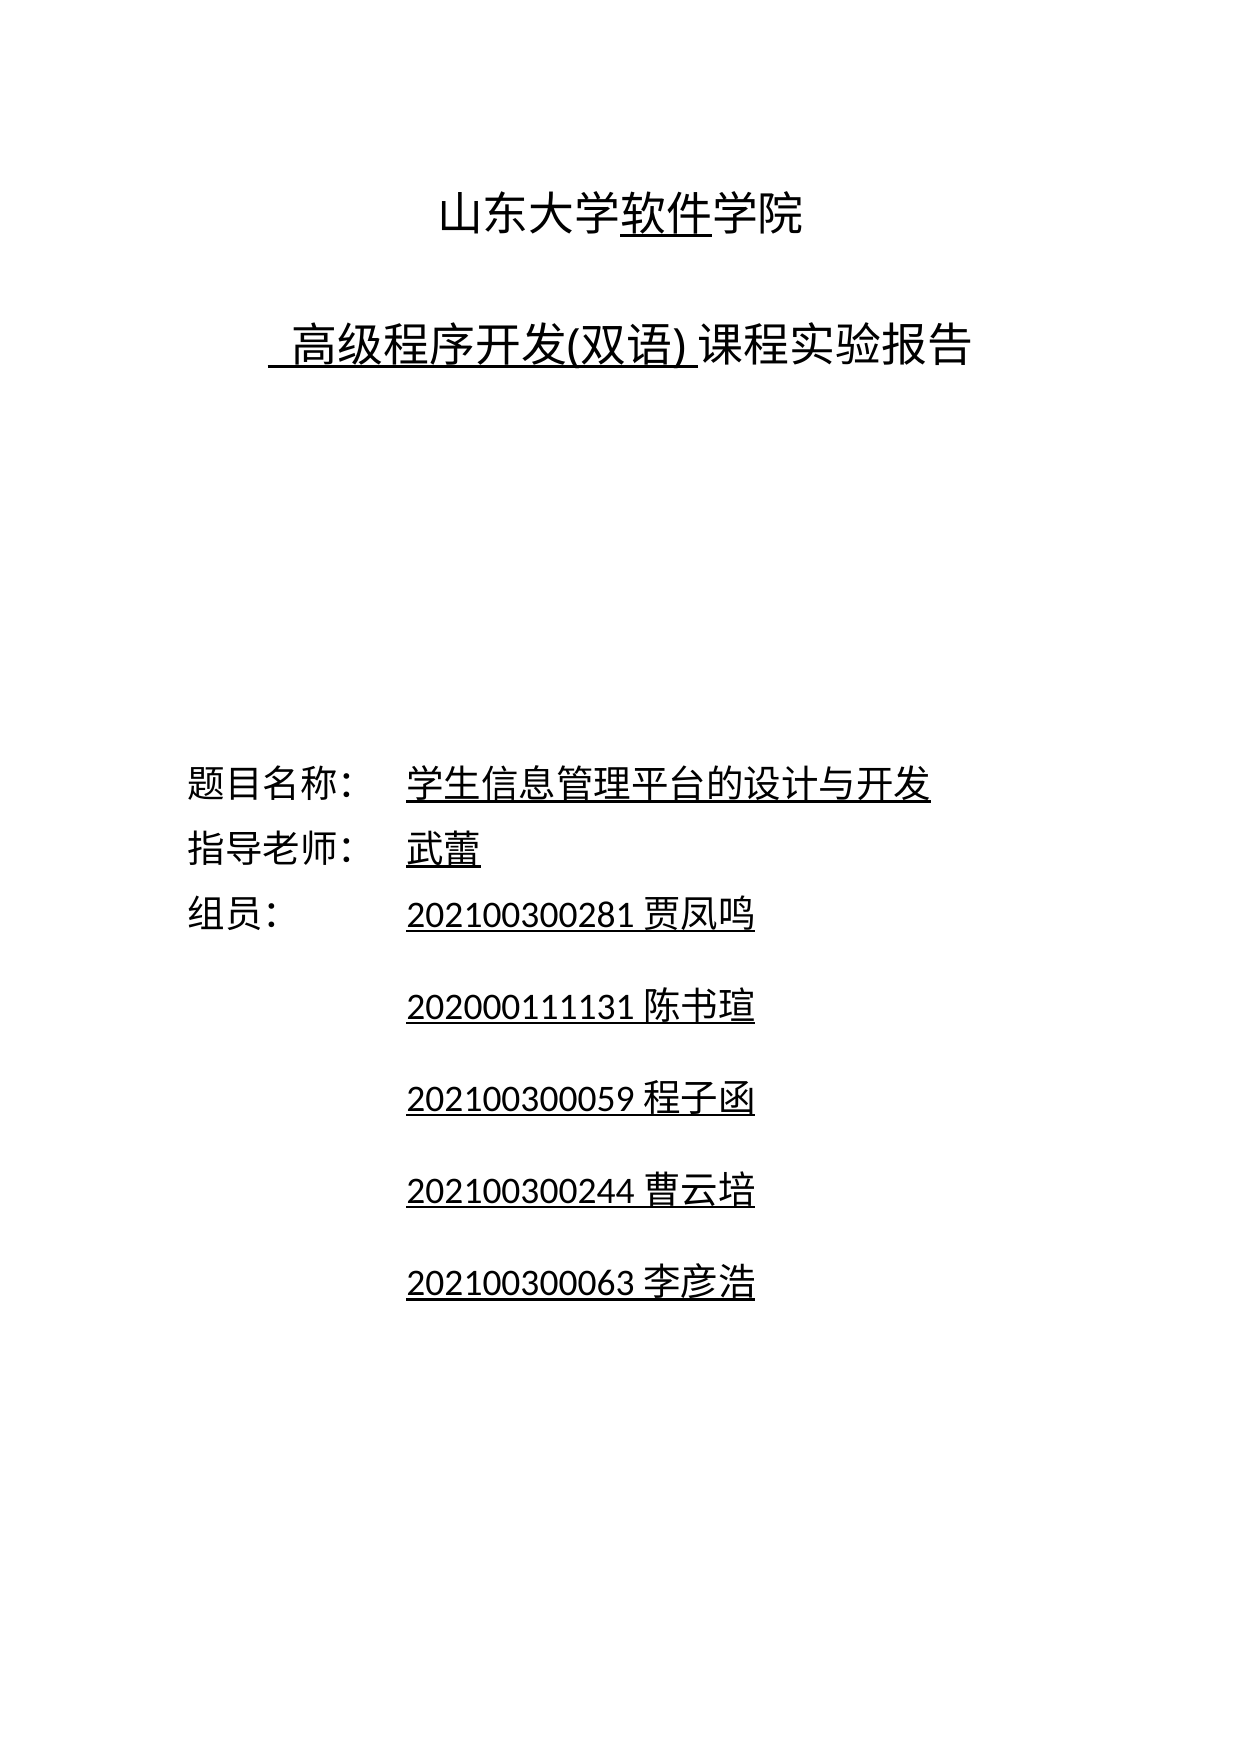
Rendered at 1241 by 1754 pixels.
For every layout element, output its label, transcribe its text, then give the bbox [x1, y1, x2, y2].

text 202100300063 李彦浩 [362, 1247, 1053, 1312]
text 高级程序开发(双语) 课程实验报告 [187, 293, 1053, 390]
text 题目名称： 学生信息管理平台的设计与开发 [187, 748, 1053, 813]
text 山东大学软件学院 [187, 162, 1053, 259]
text 指导老师： 武蕾 [187, 813, 1053, 878]
text 组员： 202100300281 贾凤鸣 [187, 878, 1053, 943]
text 202100300244 曹云培 [362, 1154, 1053, 1219]
text 202000111131 陈书瑄 [362, 970, 1053, 1035]
text 202100300059 程子函 [362, 1062, 1053, 1127]
